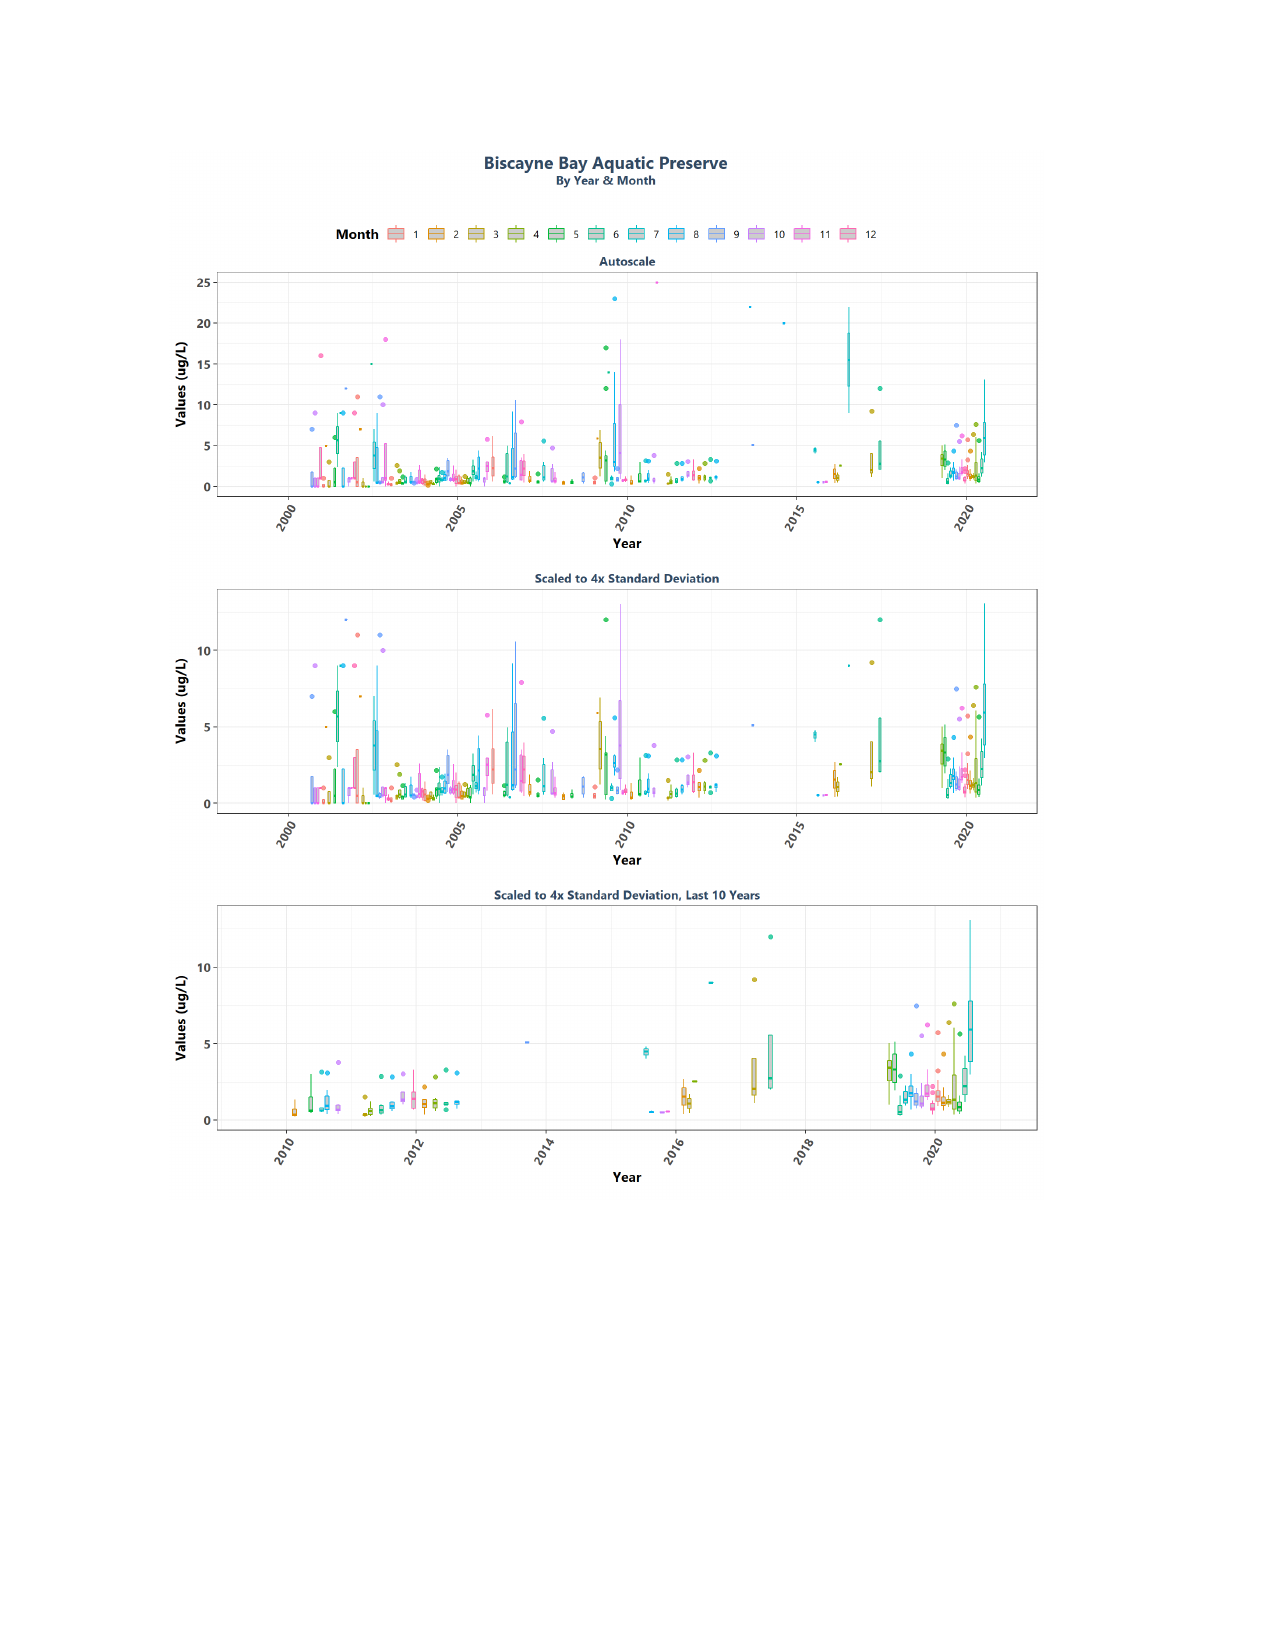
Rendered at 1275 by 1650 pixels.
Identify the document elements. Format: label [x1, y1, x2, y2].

picture [168, 150, 1044, 1200]
